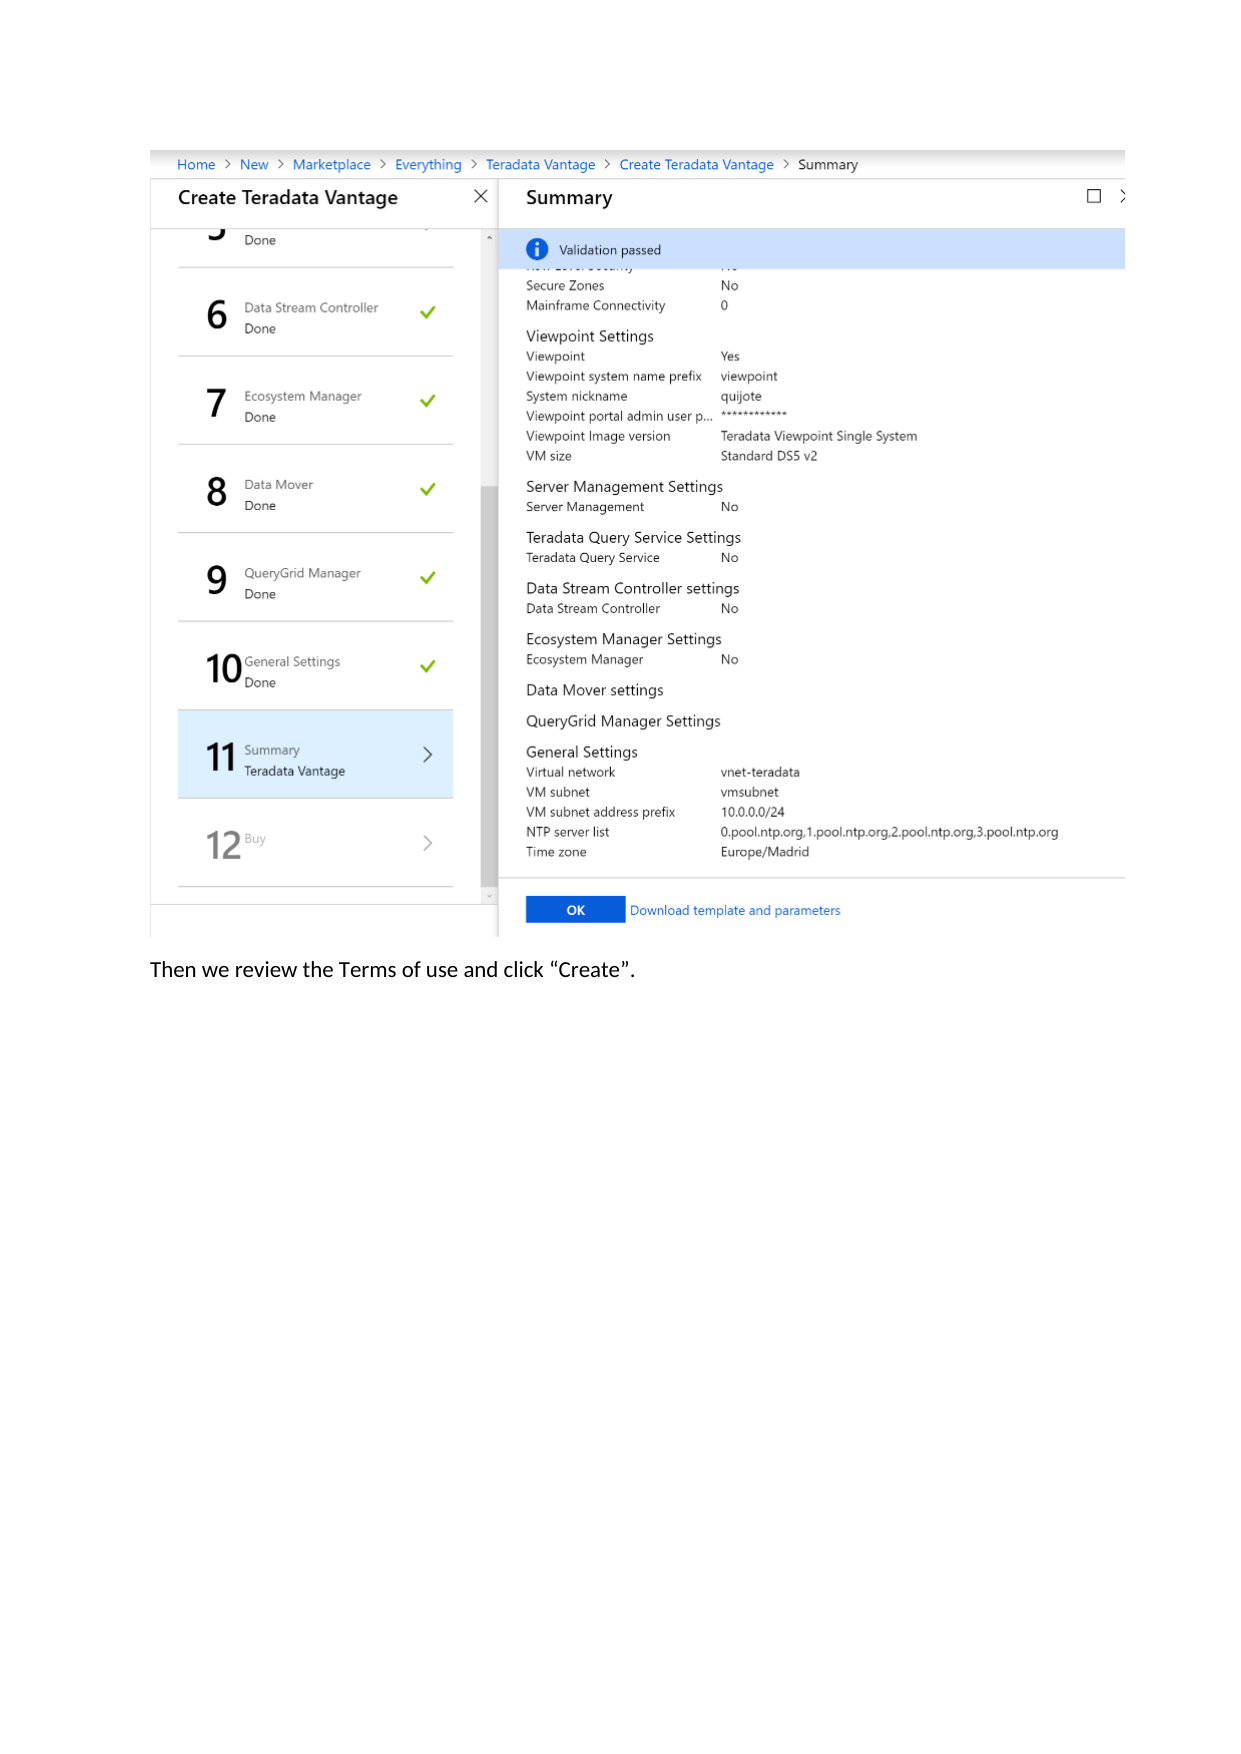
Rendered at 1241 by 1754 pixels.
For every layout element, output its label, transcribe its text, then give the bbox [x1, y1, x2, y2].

text Then we review the Terms of use and click “Create”. [150, 955, 1090, 983]
picture [150, 150, 1125, 937]
